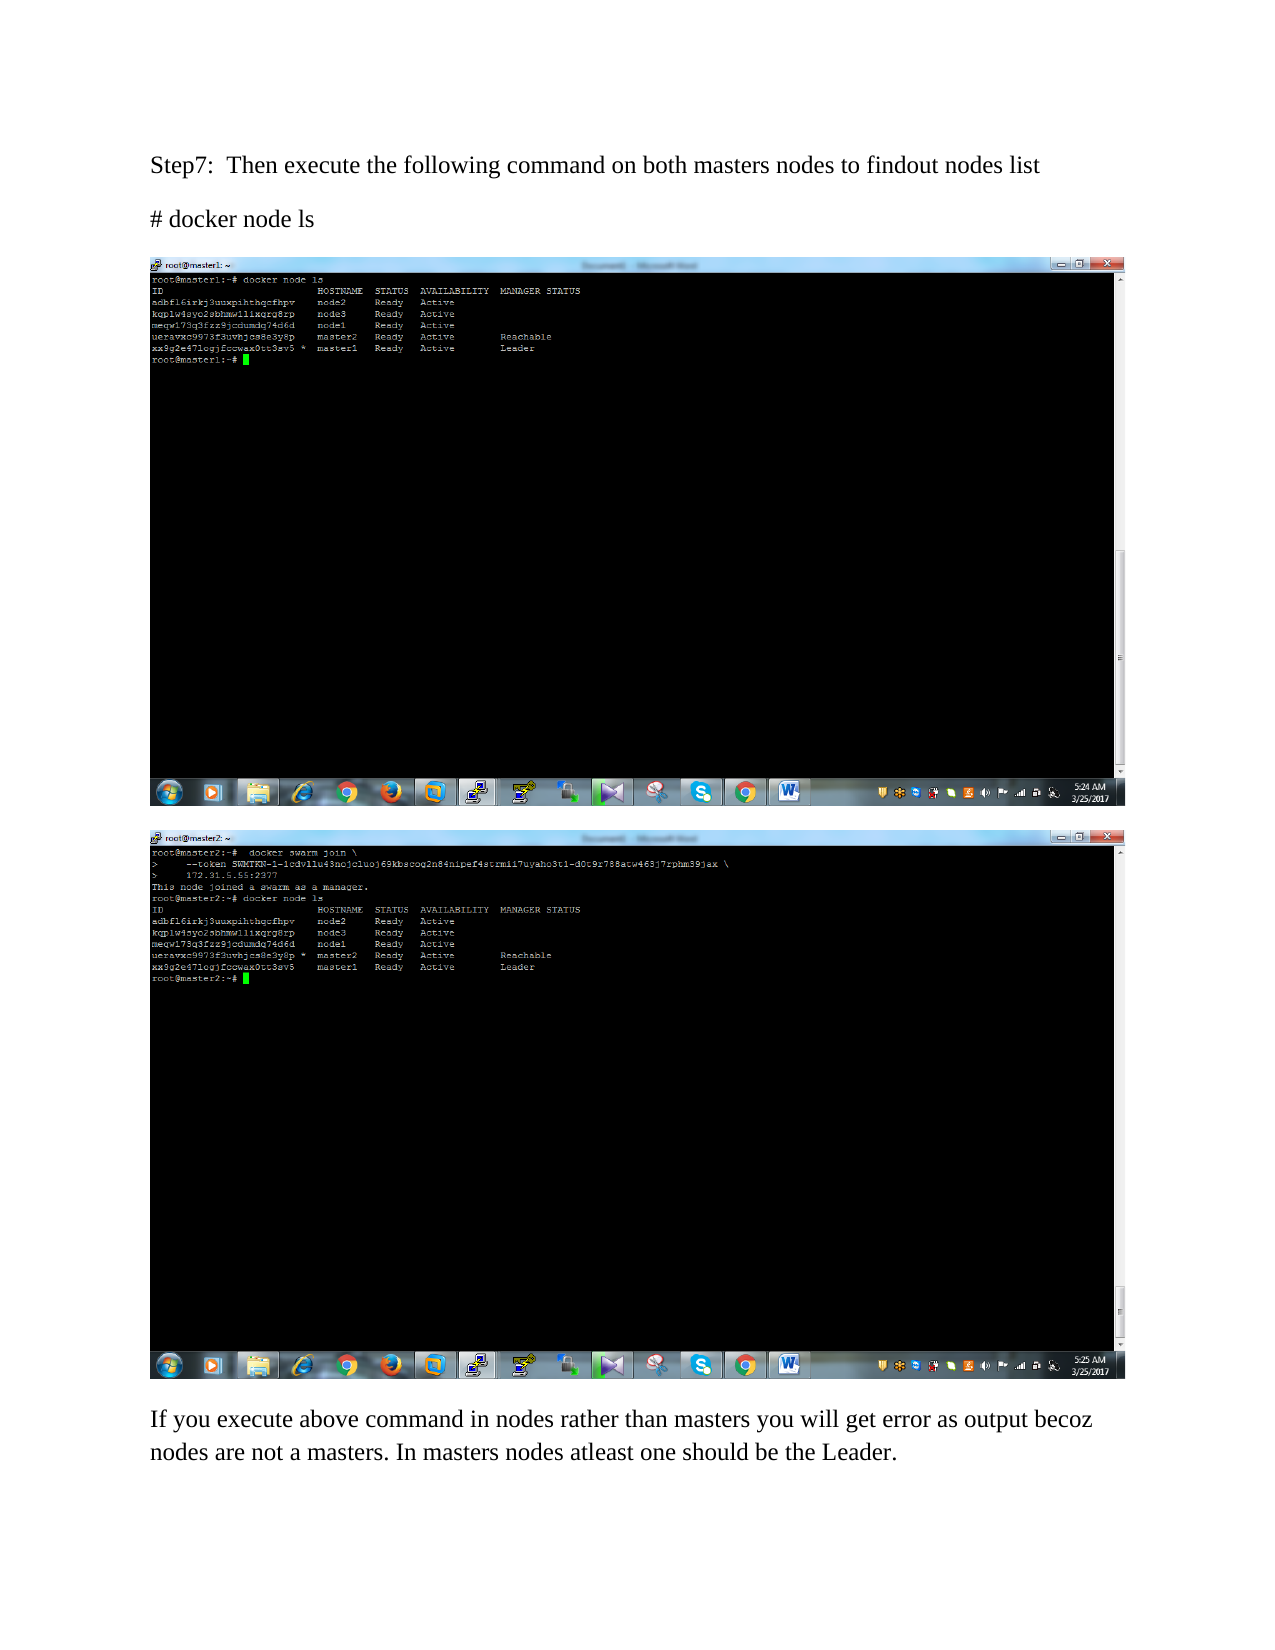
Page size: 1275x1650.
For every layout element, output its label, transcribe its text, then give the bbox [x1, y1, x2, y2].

picture [150, 830, 1125, 1379]
picture [150, 257, 1125, 806]
text If you execute above command in nodes rather than masters you will get error as output becoz nodes are not a masters. In masters nodes atleast one should be the Leader. [150, 1404, 1125, 1466]
text Step7: Then execute the following command on both masters nodes to findout nodes list [150, 150, 1125, 179]
text # docker node ls [150, 204, 1125, 233]
